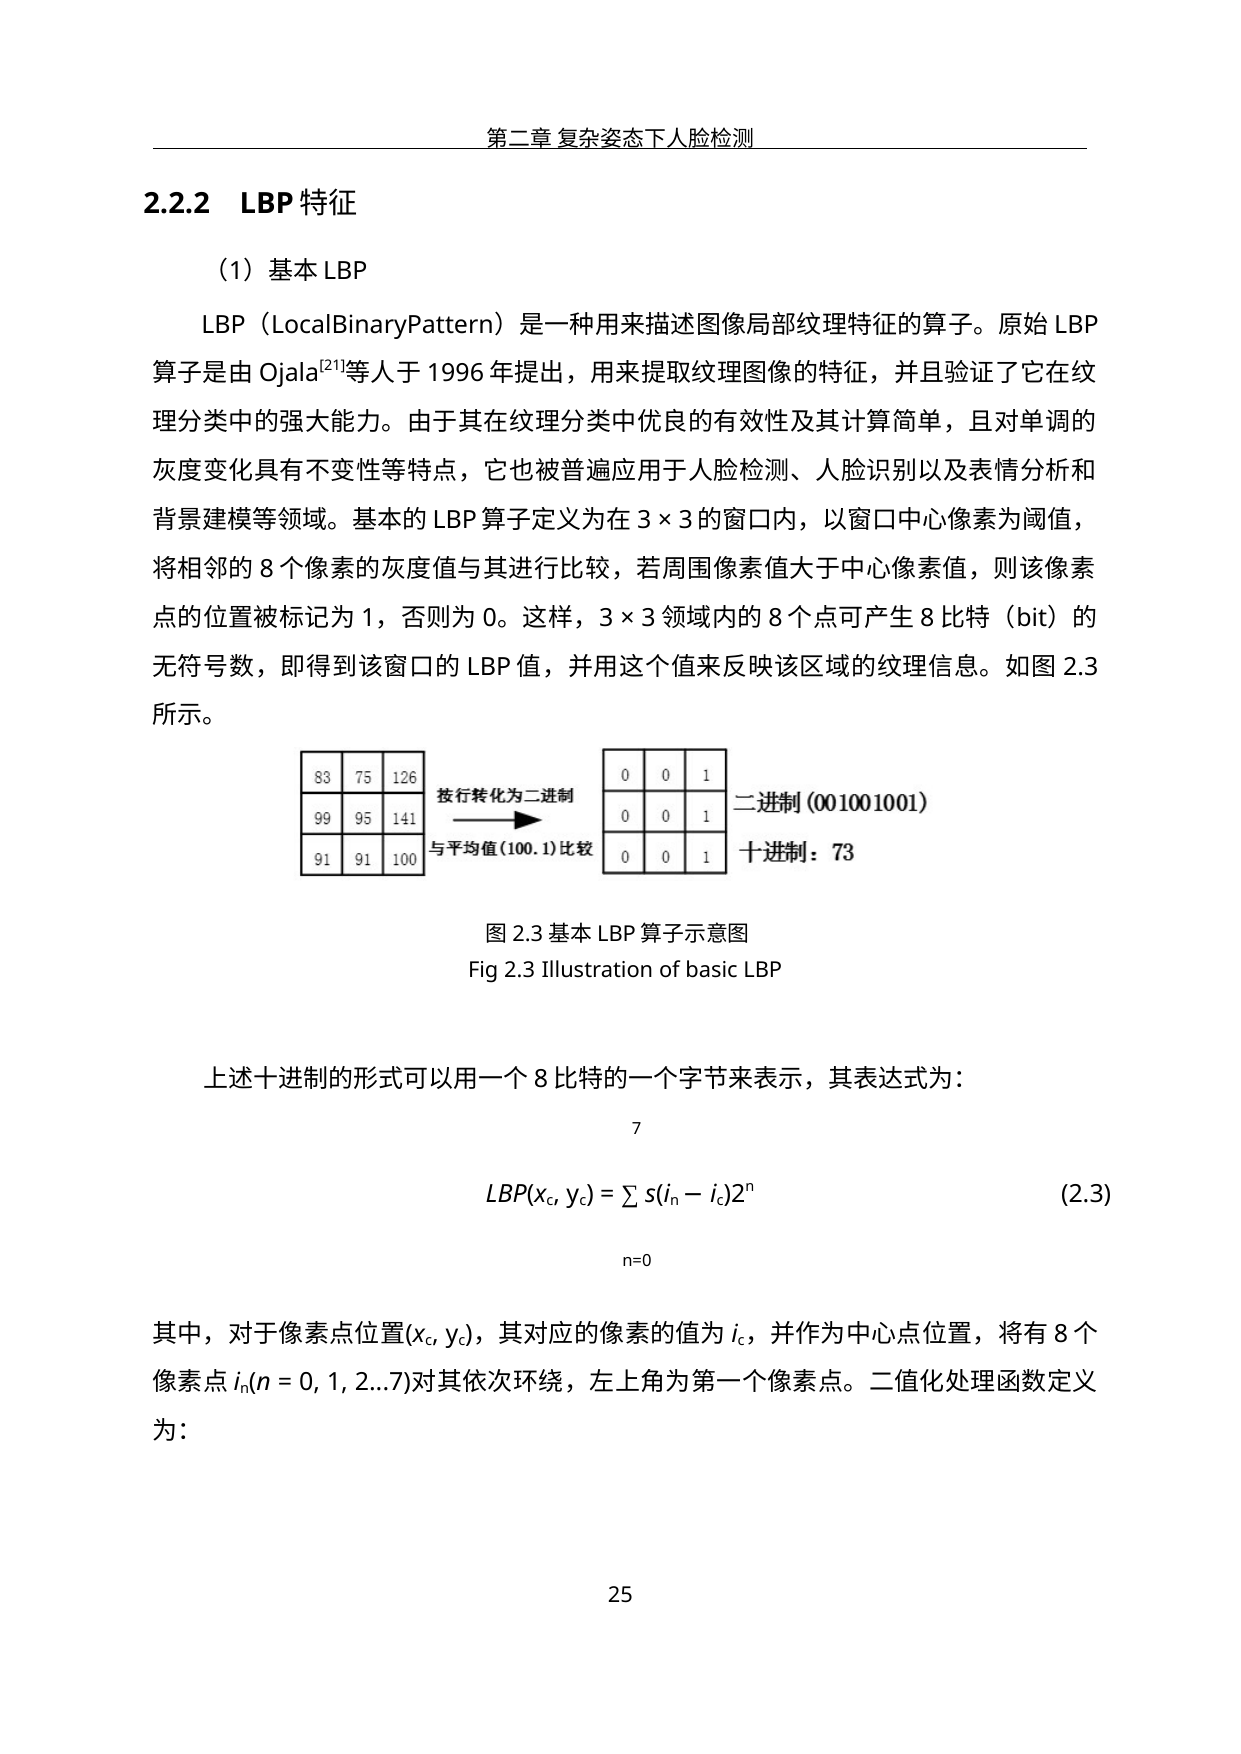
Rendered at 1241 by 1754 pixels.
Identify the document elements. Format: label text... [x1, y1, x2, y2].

text n=0 [187, 1249, 1087, 1272]
text （1）基本LBP [203, 251, 1098, 287]
text 7 [187, 1117, 1086, 1139]
subtitle 图 2.3 基本LBP算子示意图 [143, 916, 1092, 948]
subtitle 2.2.2 LBP特征 [143, 179, 1111, 222]
text 上述十进制的形式可以用一个8比特的一个字节来表示，其表达式为： [203, 1058, 1111, 1094]
text LBP(xc, yc) = ∑ s(in − ic)2n (2.3) [143, 1176, 1111, 1210]
text 其中，对于像素点位置(xc, yc)，其对应的像素的值为ic，并作为中心点位置，将有8个像素点in(n = 0, 1, 2...7)对其依次环绕，左上角为第一个像素点。二值化处理函数定义为： [152, 1313, 1098, 1447]
text Fig 2.3 Illustration of basic LBP [143, 954, 1111, 984]
picture [293, 747, 947, 893]
text LBP（LocalBinaryPattern）是一种用来描述图像局部纹理特征的算子。原始LBP算子是由Ojala[21]等人于1996年提出，用来提取纹理图像的特征，并且验证了它在纹理分类中的强大能力。由于其在纹理分类中优良的有效性及其计算简单，且对单调的灰度变化具有不变性等特点，它也被普遍应用于人脸检测、人脸识别以及表情分析和背景建模等领域。基本的LBP算子定义为在3 × 3的窗口内，以窗口中心像素为阈值，将相邻的8个像素的灰度值与其进行比较，若周围像素值大于中心像素值，则该像素点的位置被标记为1，否则为0。这样，3 × 3领域内的8个点可产生8比特（bit）的无符号数，即得到该窗口的LBP值，并用这个值来反映该区域的纹理信息。如图2.3所示。 [152, 304, 1098, 731]
